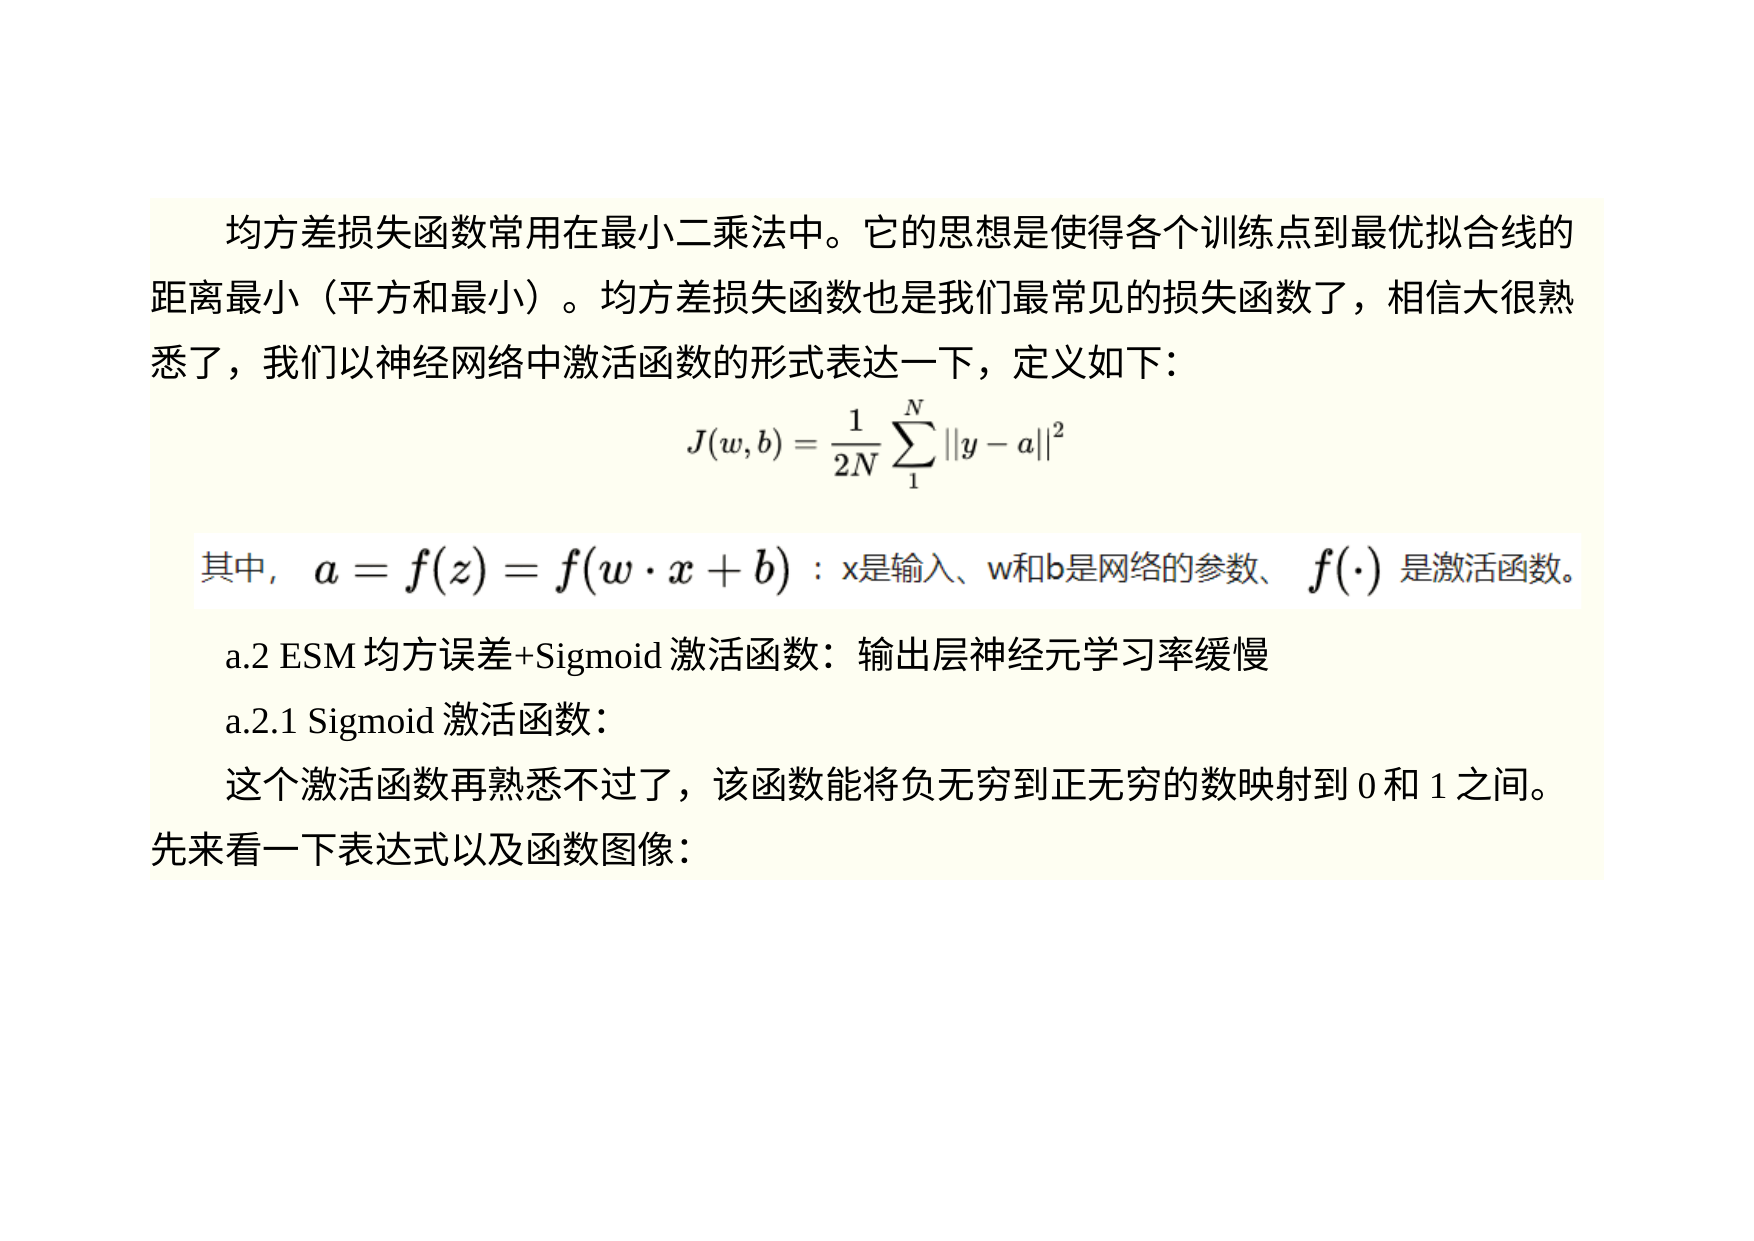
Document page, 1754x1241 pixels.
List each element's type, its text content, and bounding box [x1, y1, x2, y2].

text 均方差损失函数常用在最小二乘法中。它的思想是使得各个训练点到最优拟合线的距离最小（平方和最小）。均方差损失函数也是我们最常见的损失函数了，相信大很熟悉了，我们以神经网络中激活函数的形式表达一下，定义如下： [150, 198, 1604, 393]
picture [686, 392, 1068, 495]
picture [193, 533, 1582, 609]
text a.2 ESM均方误差+Sigmoid激活函数：输出层神经元学习率缓慢 [150, 620, 1604, 685]
text a.2.1 Sigmoid激活函数： [150, 685, 1604, 750]
text 这个激活函数再熟悉不过了，该函数能将负无穷到正无穷的数映射到0和1之间。先来看一下表达式以及函数图像： [150, 750, 1604, 880]
